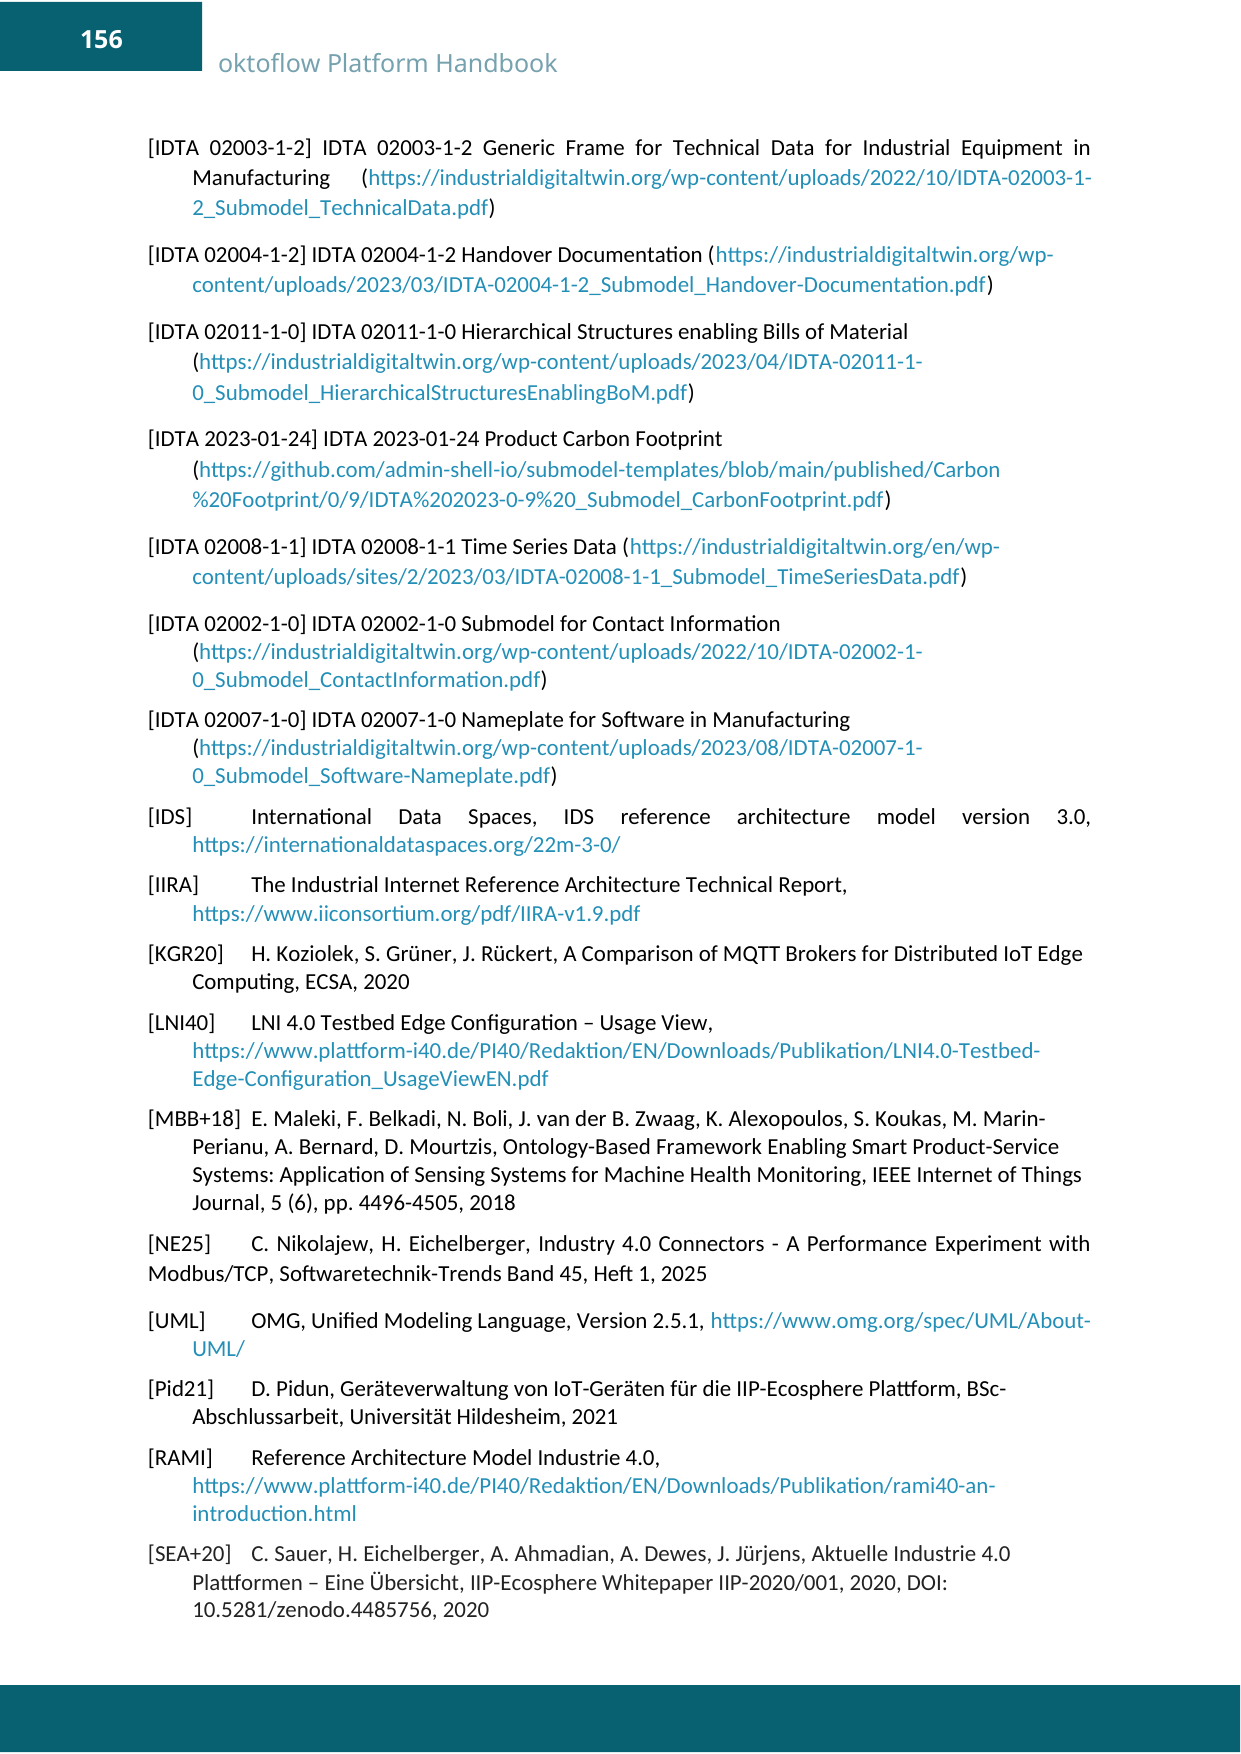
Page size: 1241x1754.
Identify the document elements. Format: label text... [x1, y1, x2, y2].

text [NE25] C. Nikolajew, H. Eichelberger, Industry 4.0 Connectors - A Performance Experiment with Modbus/TCP, Softwaretechnik-Trends Band 45, Heft 1, 2025 [148, 1229, 1093, 1287]
text [IDTA 02004-1-2] IDTA 02004-1-2 Handover Documentation (https://industrialdigitaltwin.org/wp-content/uploads/2023/03/IDTA-02004-1-2_Submodel_Handover-Documentation.pdf) [148, 240, 1093, 298]
text [IDTA 02011-1-0] IDTA 02011-1-0 Hierarchical Structures enabling Bills of Material (https://industrialdigitaltwin.org/wp-content/uploads/2023/04/IDTA-02011-1-0_Submodel_HierarchicalStructuresEnablingBoM.pdf) [148, 317, 1093, 406]
text [Pid21] D. Pidun, Geräteverwaltung von IoT-Geräten für die IIP-Ecosphere Plattform, BSc-Abschlussarbeit, Universität Hildesheim, 2021 [148, 1374, 1093, 1431]
text [RAMI] Reference Architecture Model Industrie 4.0, https://www.plattform-i40.de/PI40/Redaktion/EN/Downloads/Publikation/rami40-an-introduction.html [148, 1443, 1093, 1527]
text [IIRA] The Industrial Internet Reference Architecture Technical Report, https://www.iiconsortium.org/pdf/IIRA-v1.9.pdf [148, 871, 1093, 927]
text [MBB+18] E. Maleki, F. Belkadi, N. Boli, J. van der B. Zwaag, K. Alexopoulos, S. Koukas, M. Marin-Perianu, A. Bernard, D. Mourtzis, Ontology-Based Framework Enabling Smart Product-Service Systems: Application of Sensing Systems for Machine Health Monitoring, IEEE Internet of Things Journal, 5 (6), pp. 4496-4505, 2018 [148, 1104, 1093, 1216]
text [IDTA 02003-1-2] IDTA 02003-1-2 Generic Frame for Technical Data for Industrial Equipment in Manufacturing (https://industrialdigitaltwin.org/wp-content/uploads/2022/10/IDTA-02003-1-2_Submodel_TechnicalData.pdf) [148, 133, 1093, 221]
text [LNI40] LNI 4.0 Testbed Edge Configuration – Usage View, https://www.plattform-i40.de/PI40/Redaktion/EN/Downloads/Publikation/LNI4.0-Testbed-Edge-Configuration_UsageViewEN.pdf [148, 1008, 1093, 1092]
text [IDTA 02008-1-1] IDTA 02008-1-1 Time Series Data (https://industrialdigitaltwin.org/en/wp-content/uploads/sites/2/2023/03/IDTA-02008-1-1_Submodel_TimeSeriesData.pdf) [148, 532, 1093, 590]
text [UML] OMG, Unified Modeling Language, Version 2.5.1, https://www.omg.org/spec/UML/About-UML/ [148, 1306, 1093, 1362]
text [IDTA 02002-1-0] IDTA 02002-1-0 Submodel for Contact Information (https://industrialdigitaltwin.org/wp-content/uploads/2022/10/IDTA-02002-1-0_Submodel_ContactInformation.pdf) [148, 609, 1093, 693]
text [SEA+20] C. Sauer, H. Eichelberger, A. Ahmadian, A. Dewes, J. Jürjens, Aktuelle Industrie 4.0 Plattformen – Eine Übersicht, IIP-Ecosphere Whitepaper IIP-2020/001, 2020, DOI: 10.5281/zenodo.4485756, 2020 [148, 1539, 1093, 1624]
text [IDTA 2023-01-24] IDTA 2023-01-24 Product Carbon Footprint (https://github.com/admin-shell-io/submodel-templates/blob/main/published/Carbon%20Footprint/0/9/IDTA%202023-0-9%20_Submodel_CarbonFootprint.pdf) [148, 424, 1093, 513]
text [IDS] International Data Spaces, IDS reference architecture model version 3.0, https://internationaldataspaces.org/22m-3-0/ [148, 802, 1093, 858]
text [IDTA 02007-1-0] IDTA 02007-1-0 Nameplate for Software in Manufacturing (https://industrialdigitaltwin.org/wp-content/uploads/2023/08/IDTA-02007-1-0_Submodel_Software-Nameplate.pdf) [148, 706, 1093, 789]
text [KGR20] H. Koziolek, S. Grüner, J. Rückert, A Comparison of MQTT Brokers for Distributed IoT Edge Computing, ECSA, 2020 [148, 939, 1093, 995]
